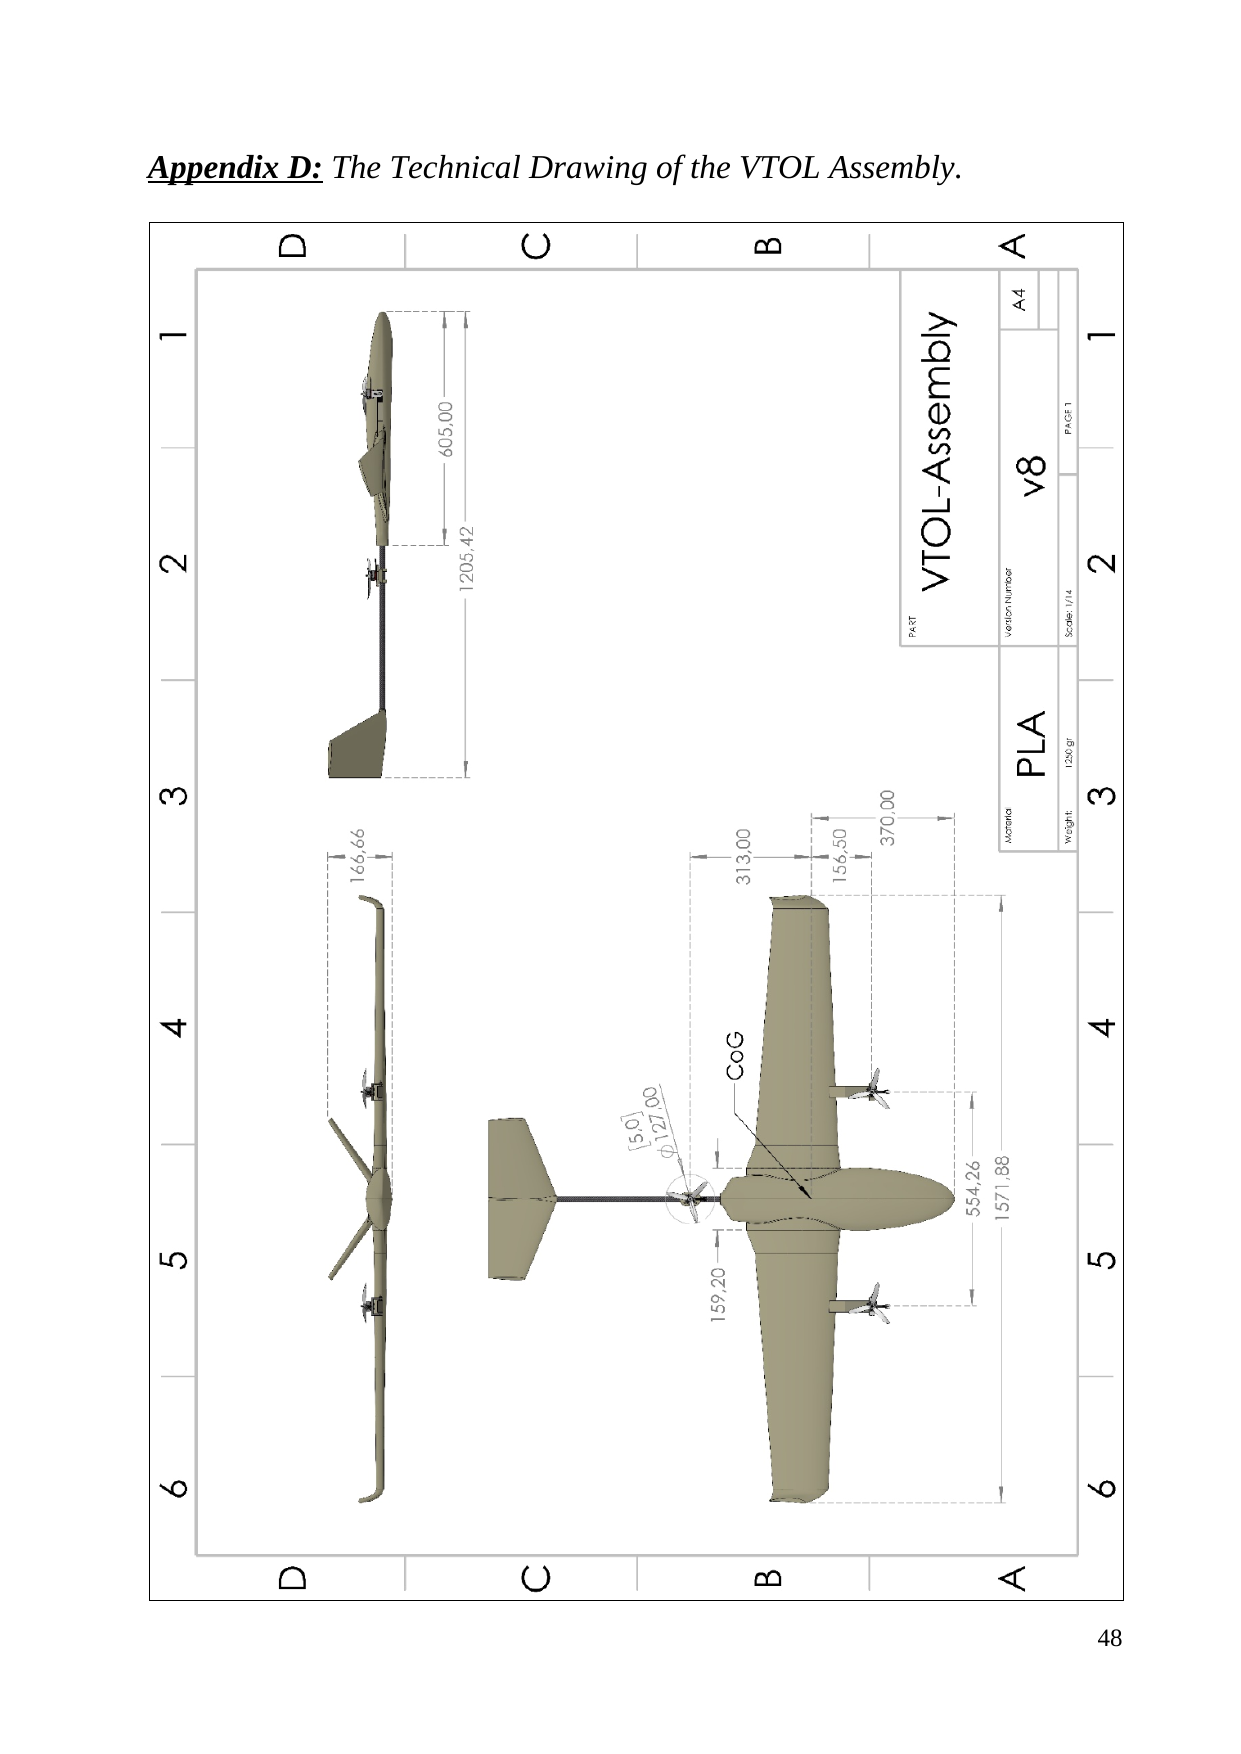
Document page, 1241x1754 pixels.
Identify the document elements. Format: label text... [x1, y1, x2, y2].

picture [151, 224, 1123, 1600]
subtitle Appendix D: The Technical Drawing of the VTOL Assembly. [148, 148, 1122, 186]
